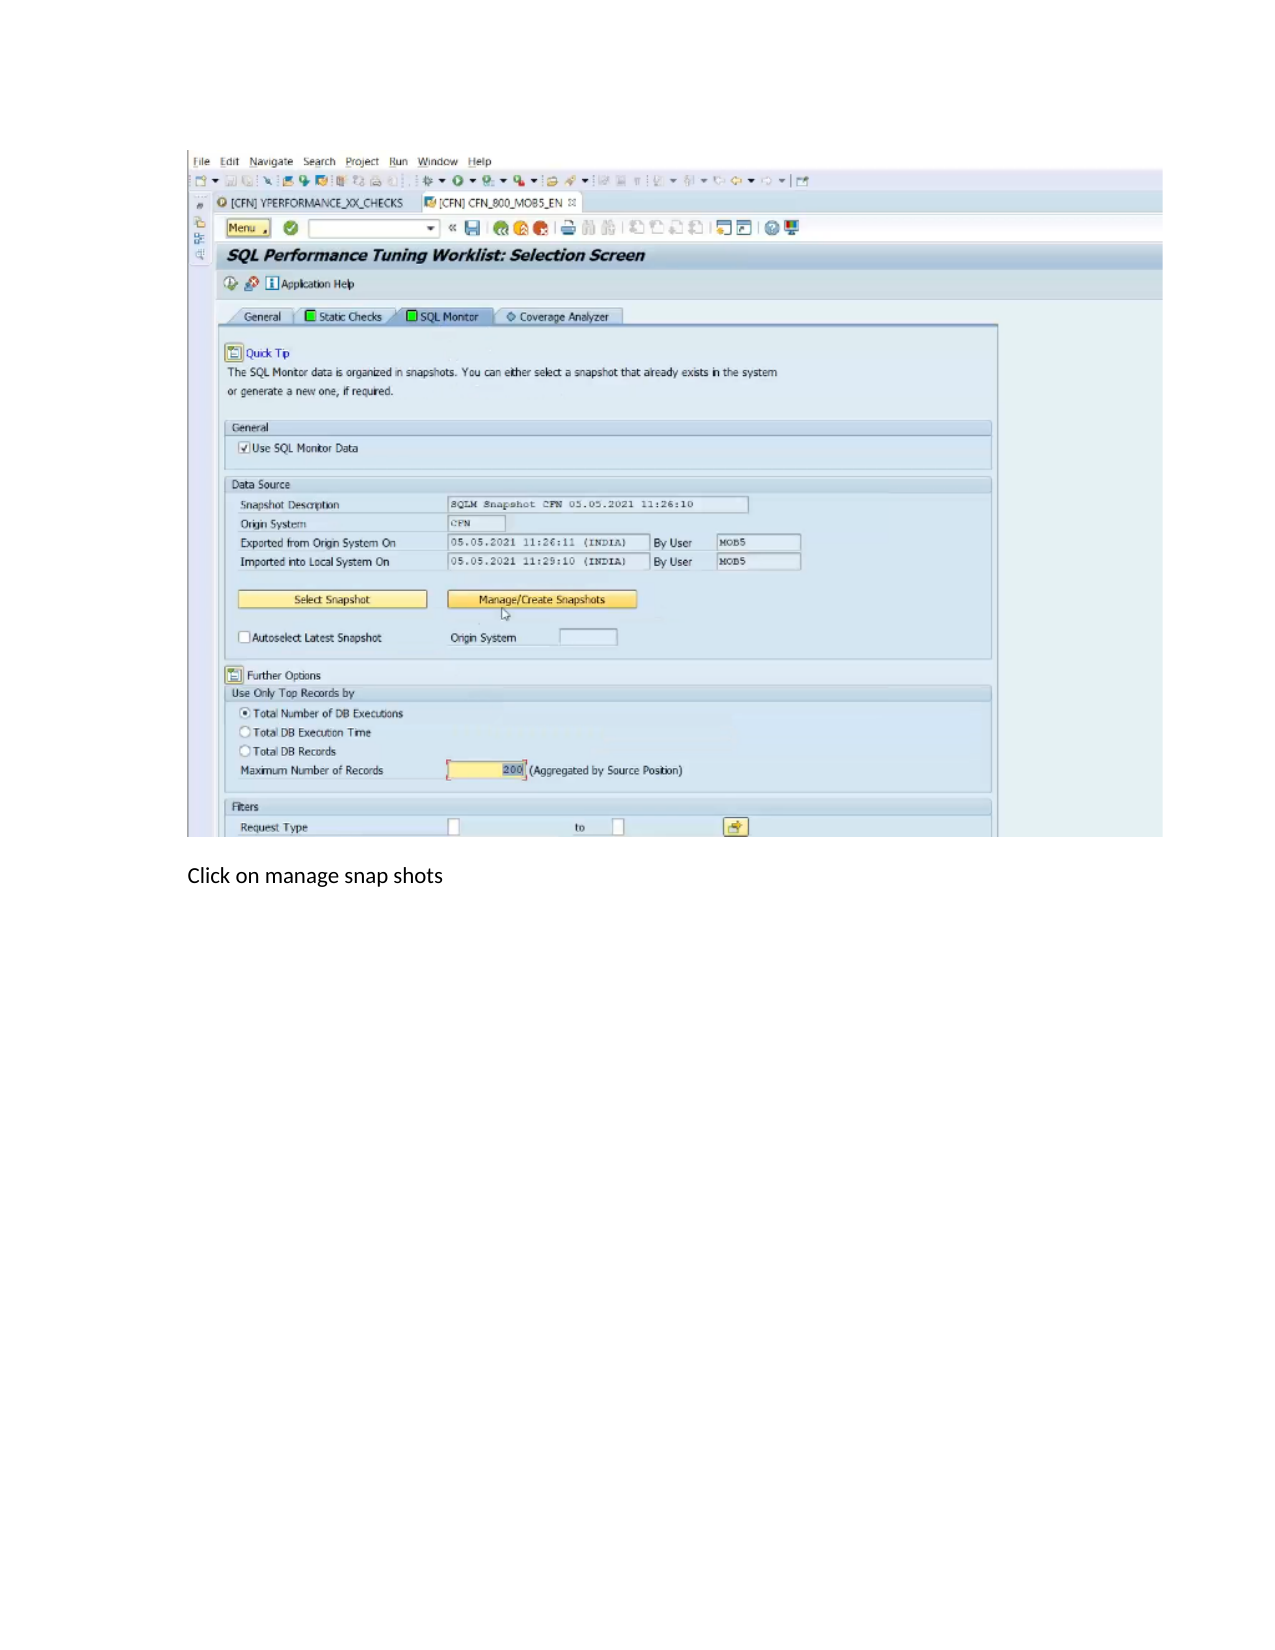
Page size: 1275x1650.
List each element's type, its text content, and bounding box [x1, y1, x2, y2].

text Click on manage snap shots [187, 861, 1125, 889]
picture [187, 150, 1163, 837]
